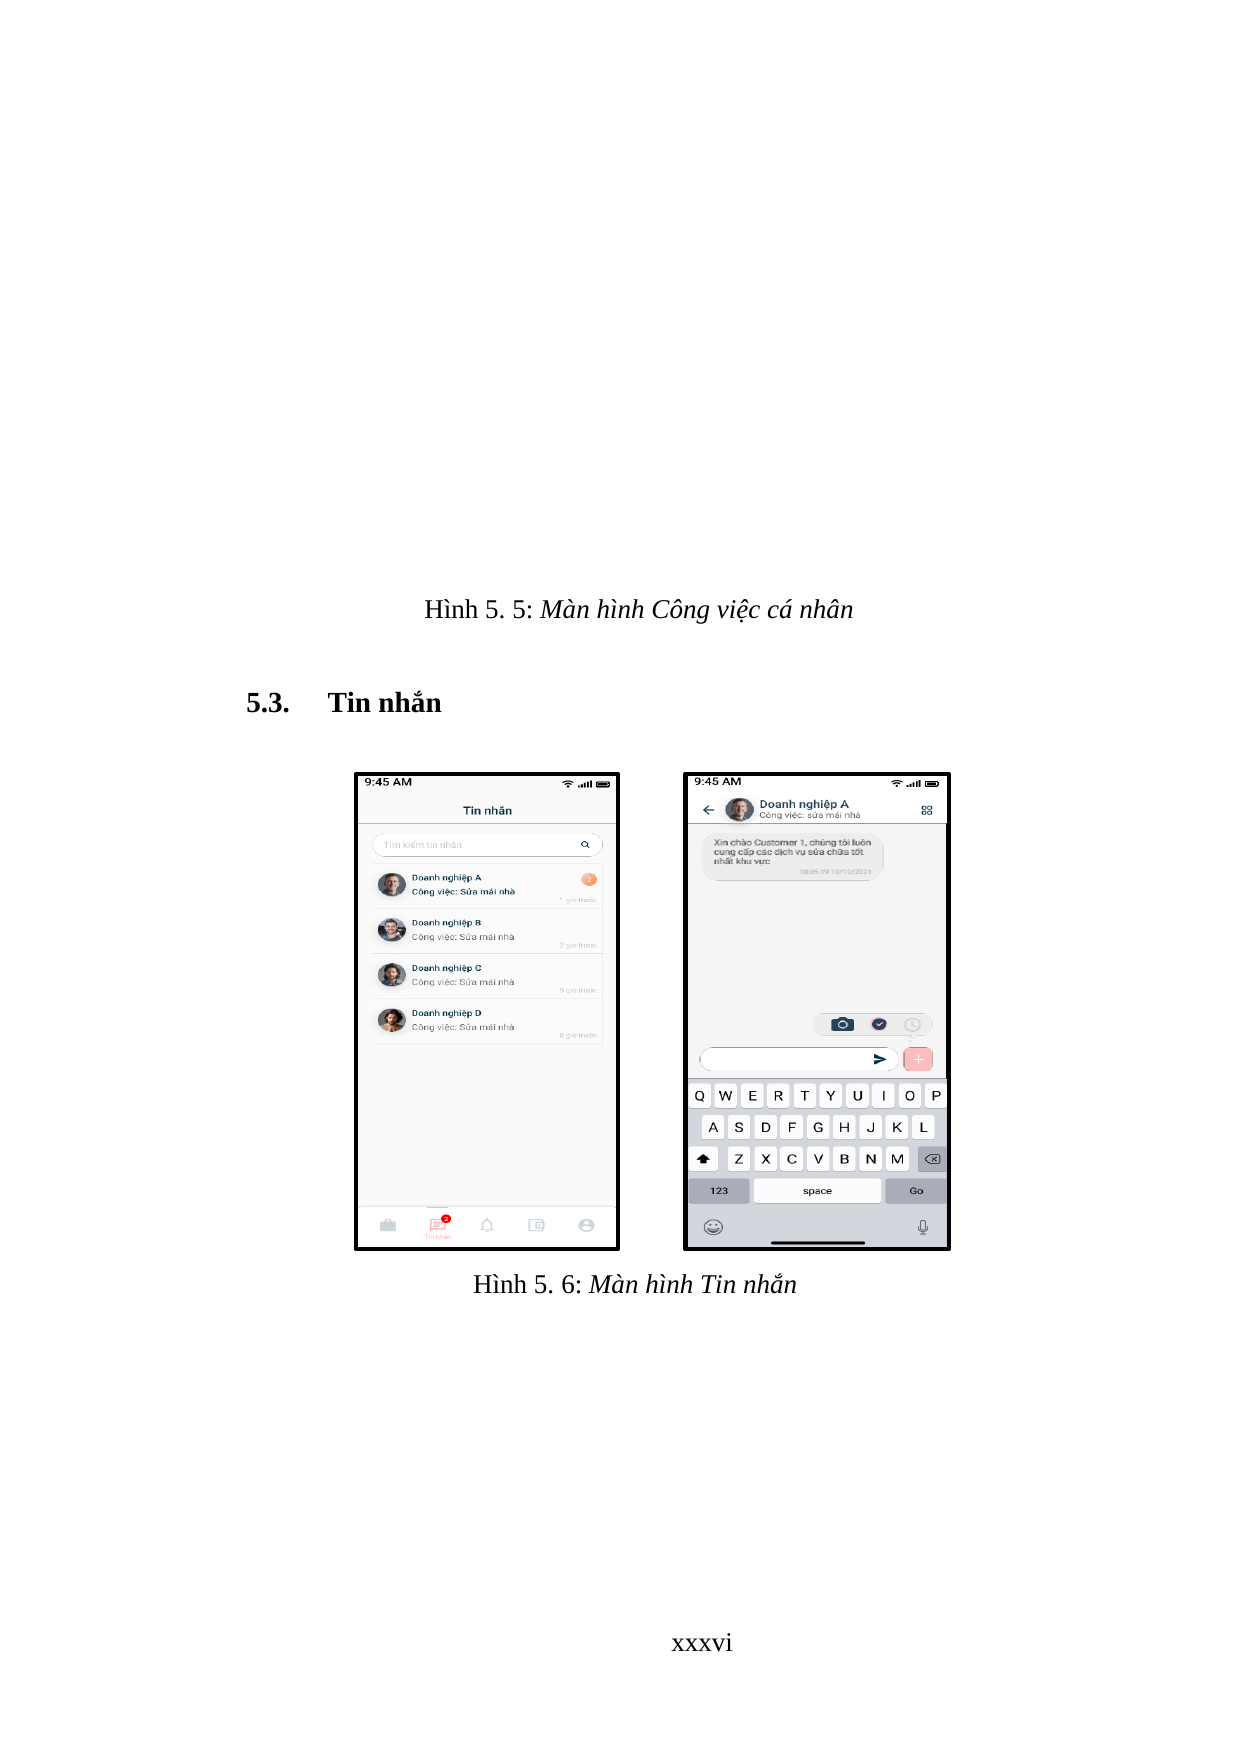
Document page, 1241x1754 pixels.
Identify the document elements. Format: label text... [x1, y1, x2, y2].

subtitle Tin nhắn [290, 685, 1152, 719]
picture [688, 776, 947, 1247]
picture [358, 776, 616, 1247]
